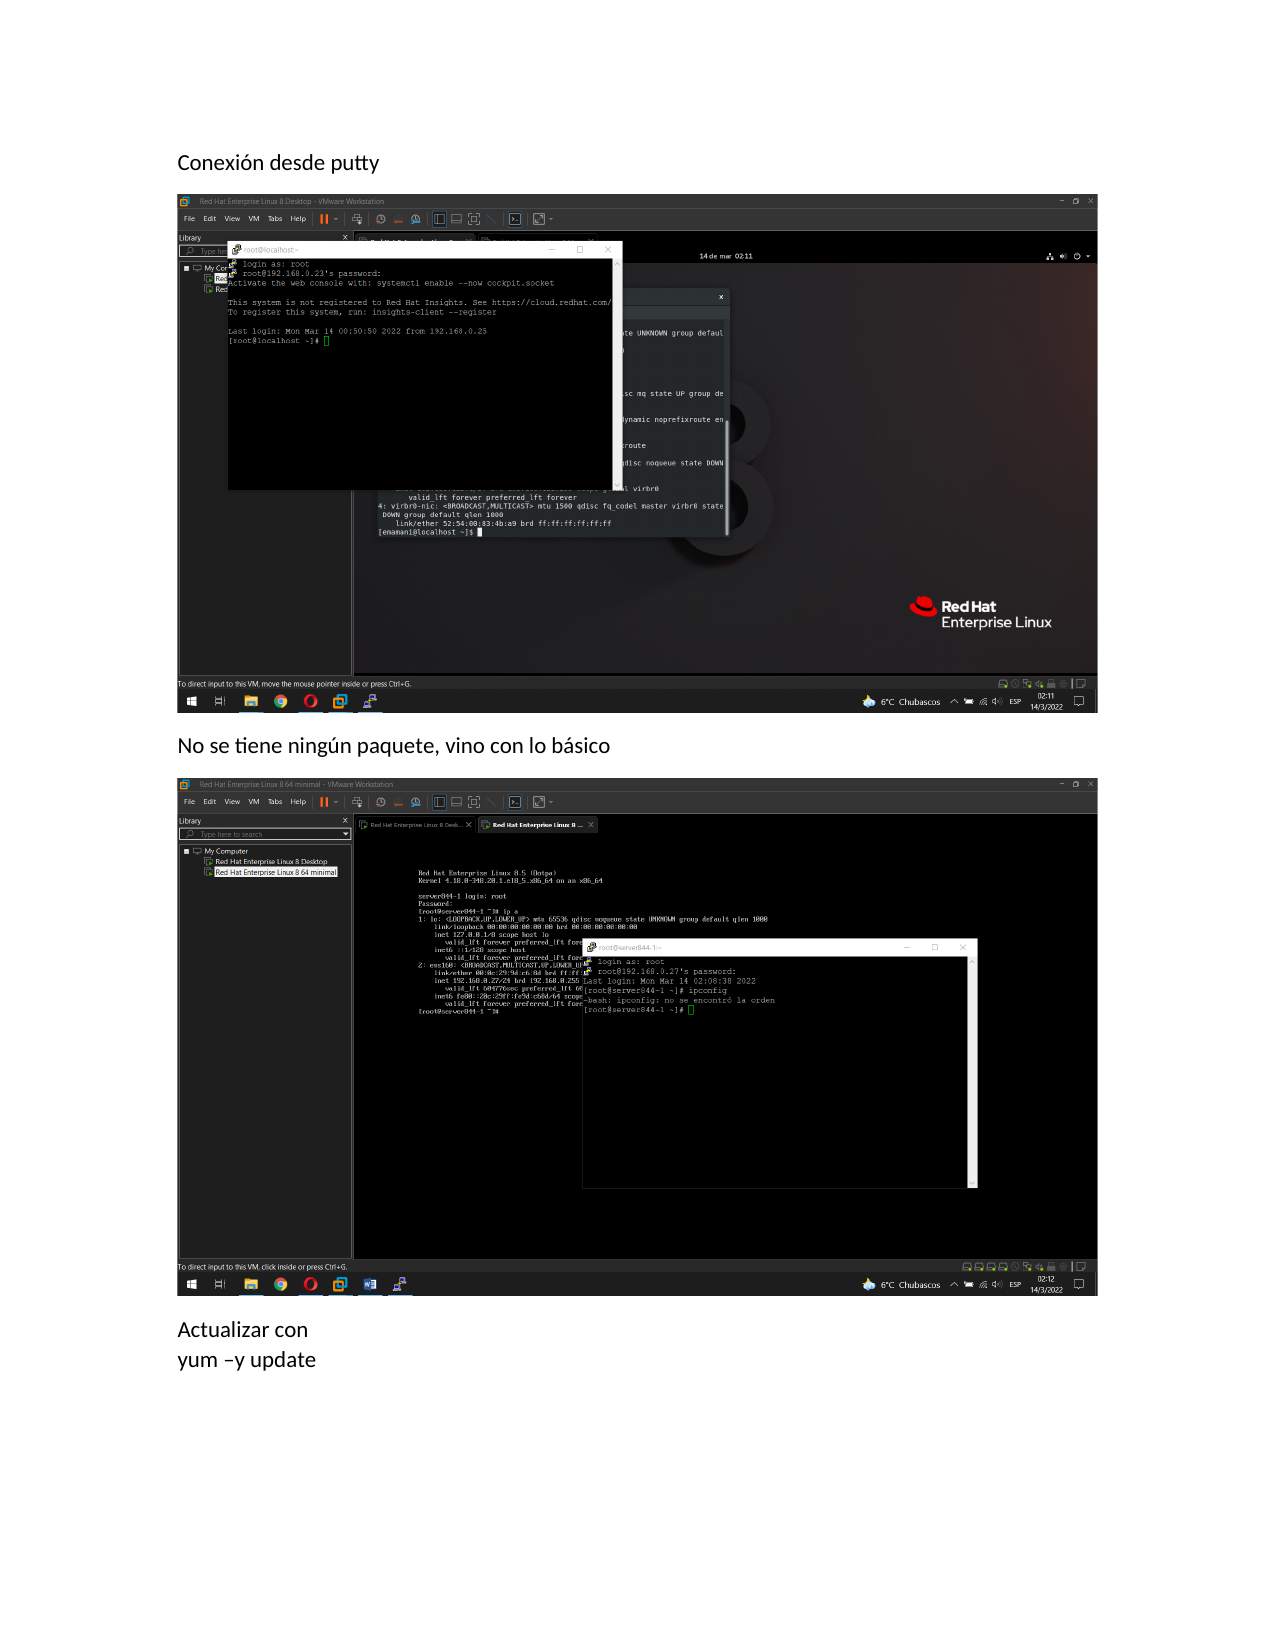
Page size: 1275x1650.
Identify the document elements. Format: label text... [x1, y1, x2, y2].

text Conexión desde putty [177, 148, 1098, 176]
text No se tiene ningún paquete, vino con lo básico [177, 731, 1098, 759]
picture [177, 778, 1098, 1296]
text Actualizar con yum –y update [177, 1315, 1098, 1373]
picture [177, 194, 1098, 713]
